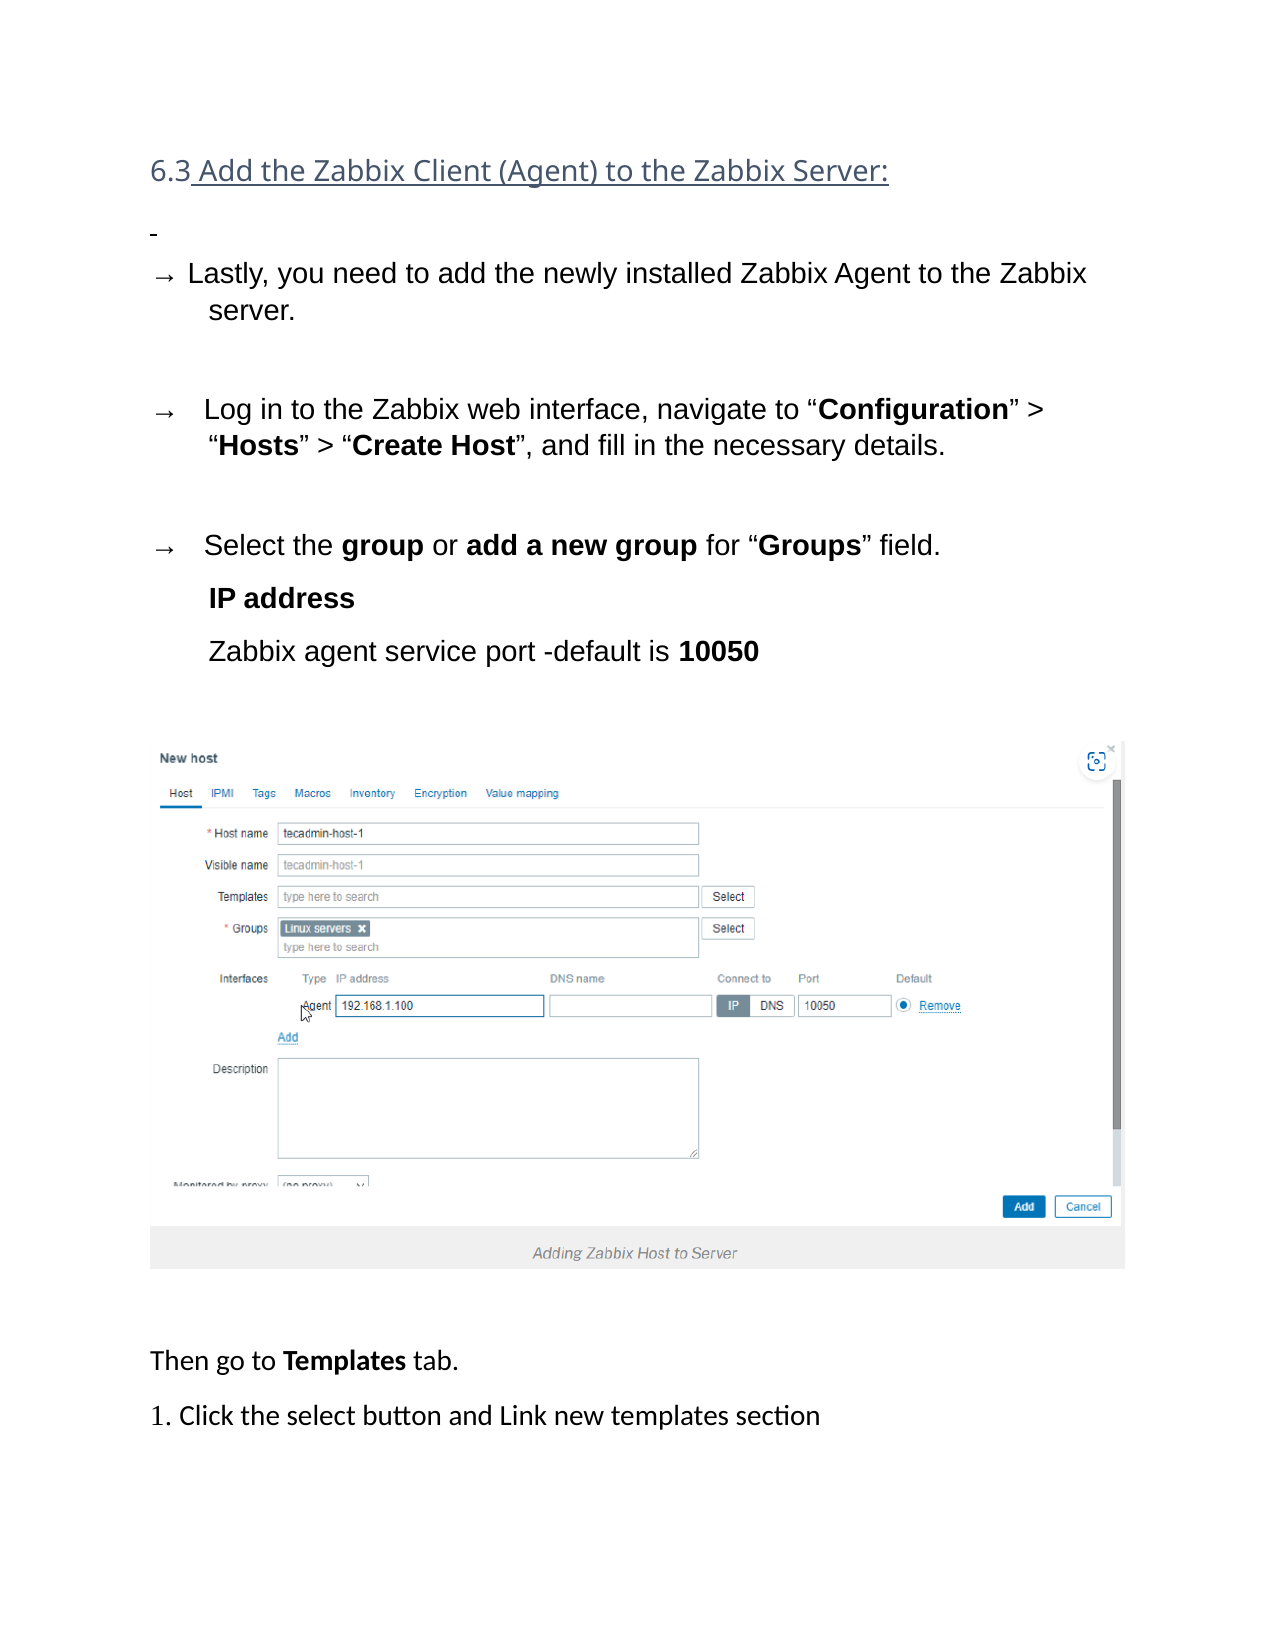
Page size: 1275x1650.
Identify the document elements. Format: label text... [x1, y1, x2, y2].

picture [150, 741, 1125, 1269]
text Zabbix agent service port -default is 10050 [150, 634, 1125, 667]
text IP address [150, 581, 1125, 614]
text → Select the group or add a new group for “Groups” field. [150, 528, 1125, 562]
text → Lastly, you need to add the newly installed Zabbix Agent to the Zabbix server. [150, 256, 1125, 326]
list Click the select button and Link new templates section [150, 1397, 1125, 1433]
text 6.3 Add the Zabbix Client (Agent) to the Zabbix Server: [150, 150, 1125, 190]
text → Log in to the Zabbix web interface, navigate to “Configuration” > “Hosts” > “Create Host”, and fill in the necessary details. [150, 392, 1125, 462]
text Then go to Templates tab. [150, 1342, 1125, 1378]
